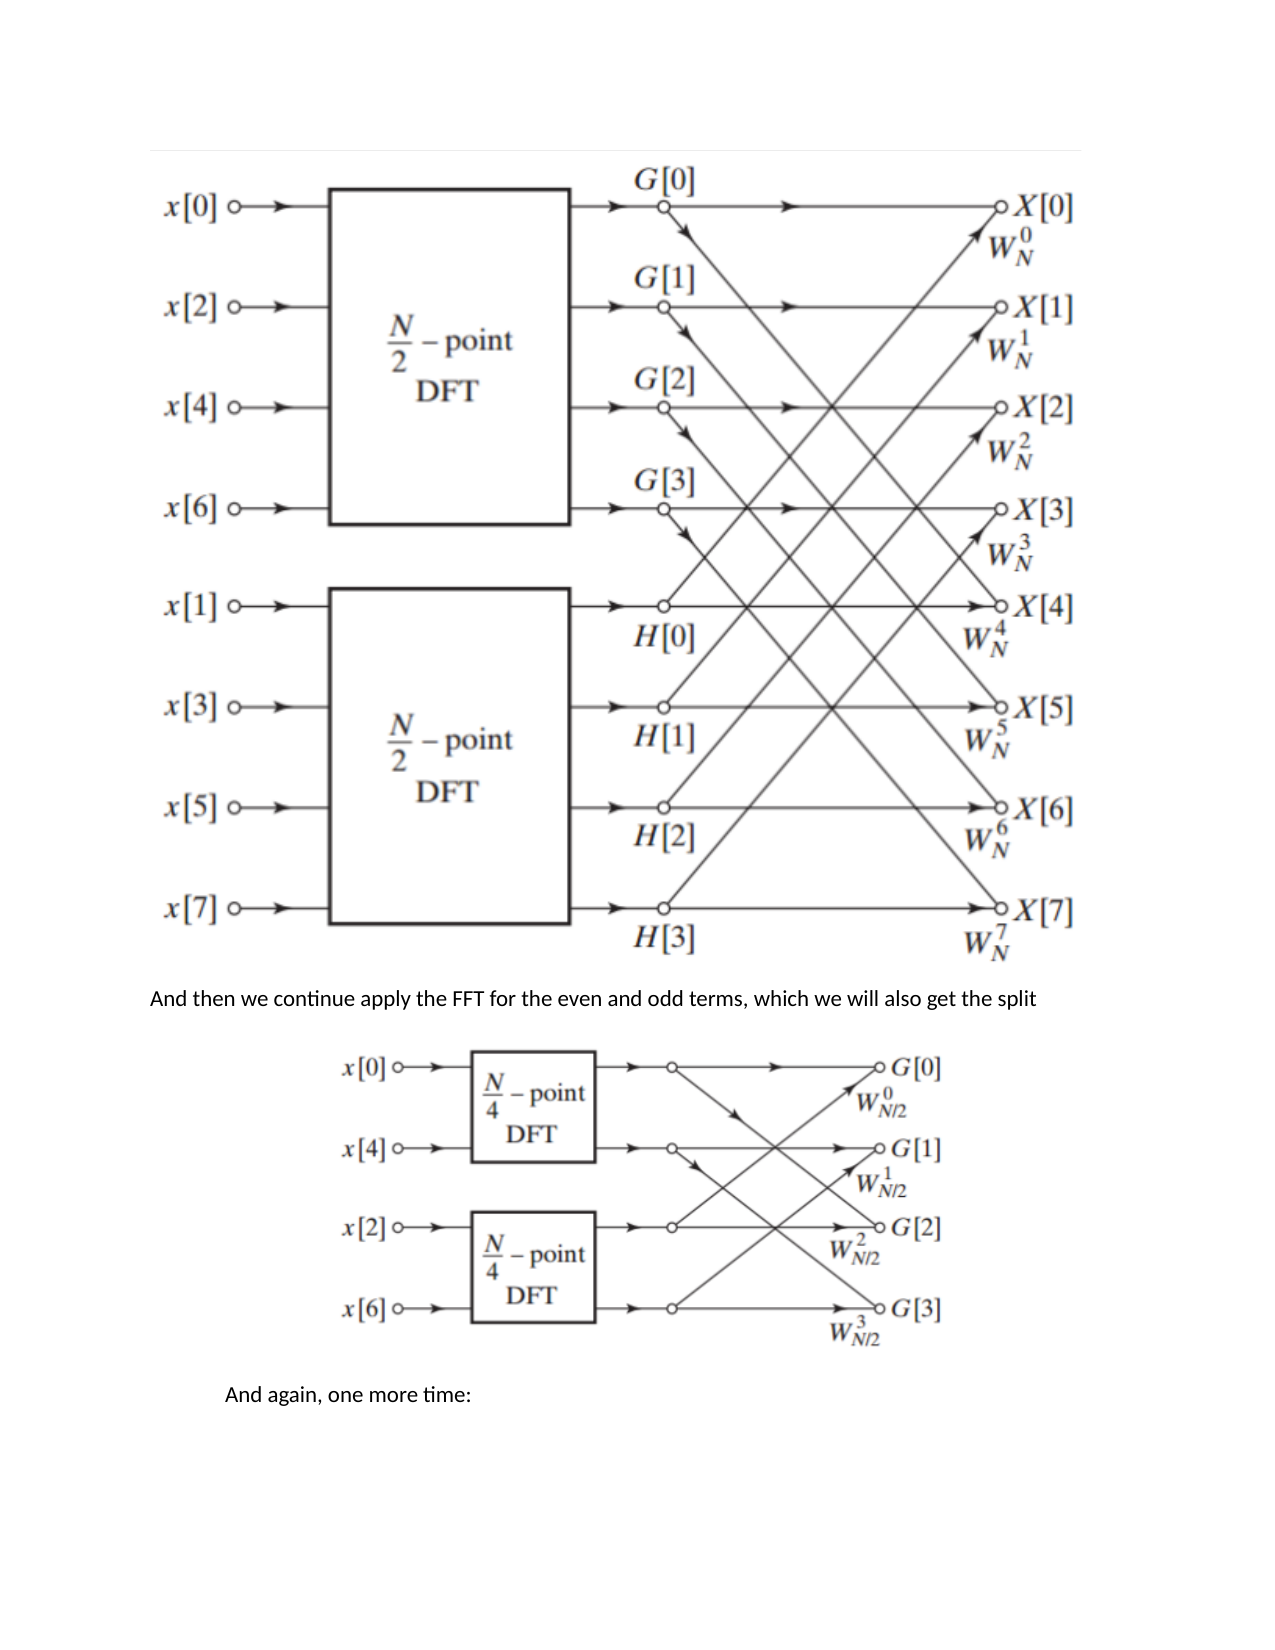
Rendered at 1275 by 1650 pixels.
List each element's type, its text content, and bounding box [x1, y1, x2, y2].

picture [321, 1031, 954, 1361]
text And again, one more time: [150, 1380, 1125, 1408]
text And then we continue apply the FFT for the even and odd terms, which we will also get the split [150, 984, 1125, 1013]
picture [150, 150, 1082, 966]
